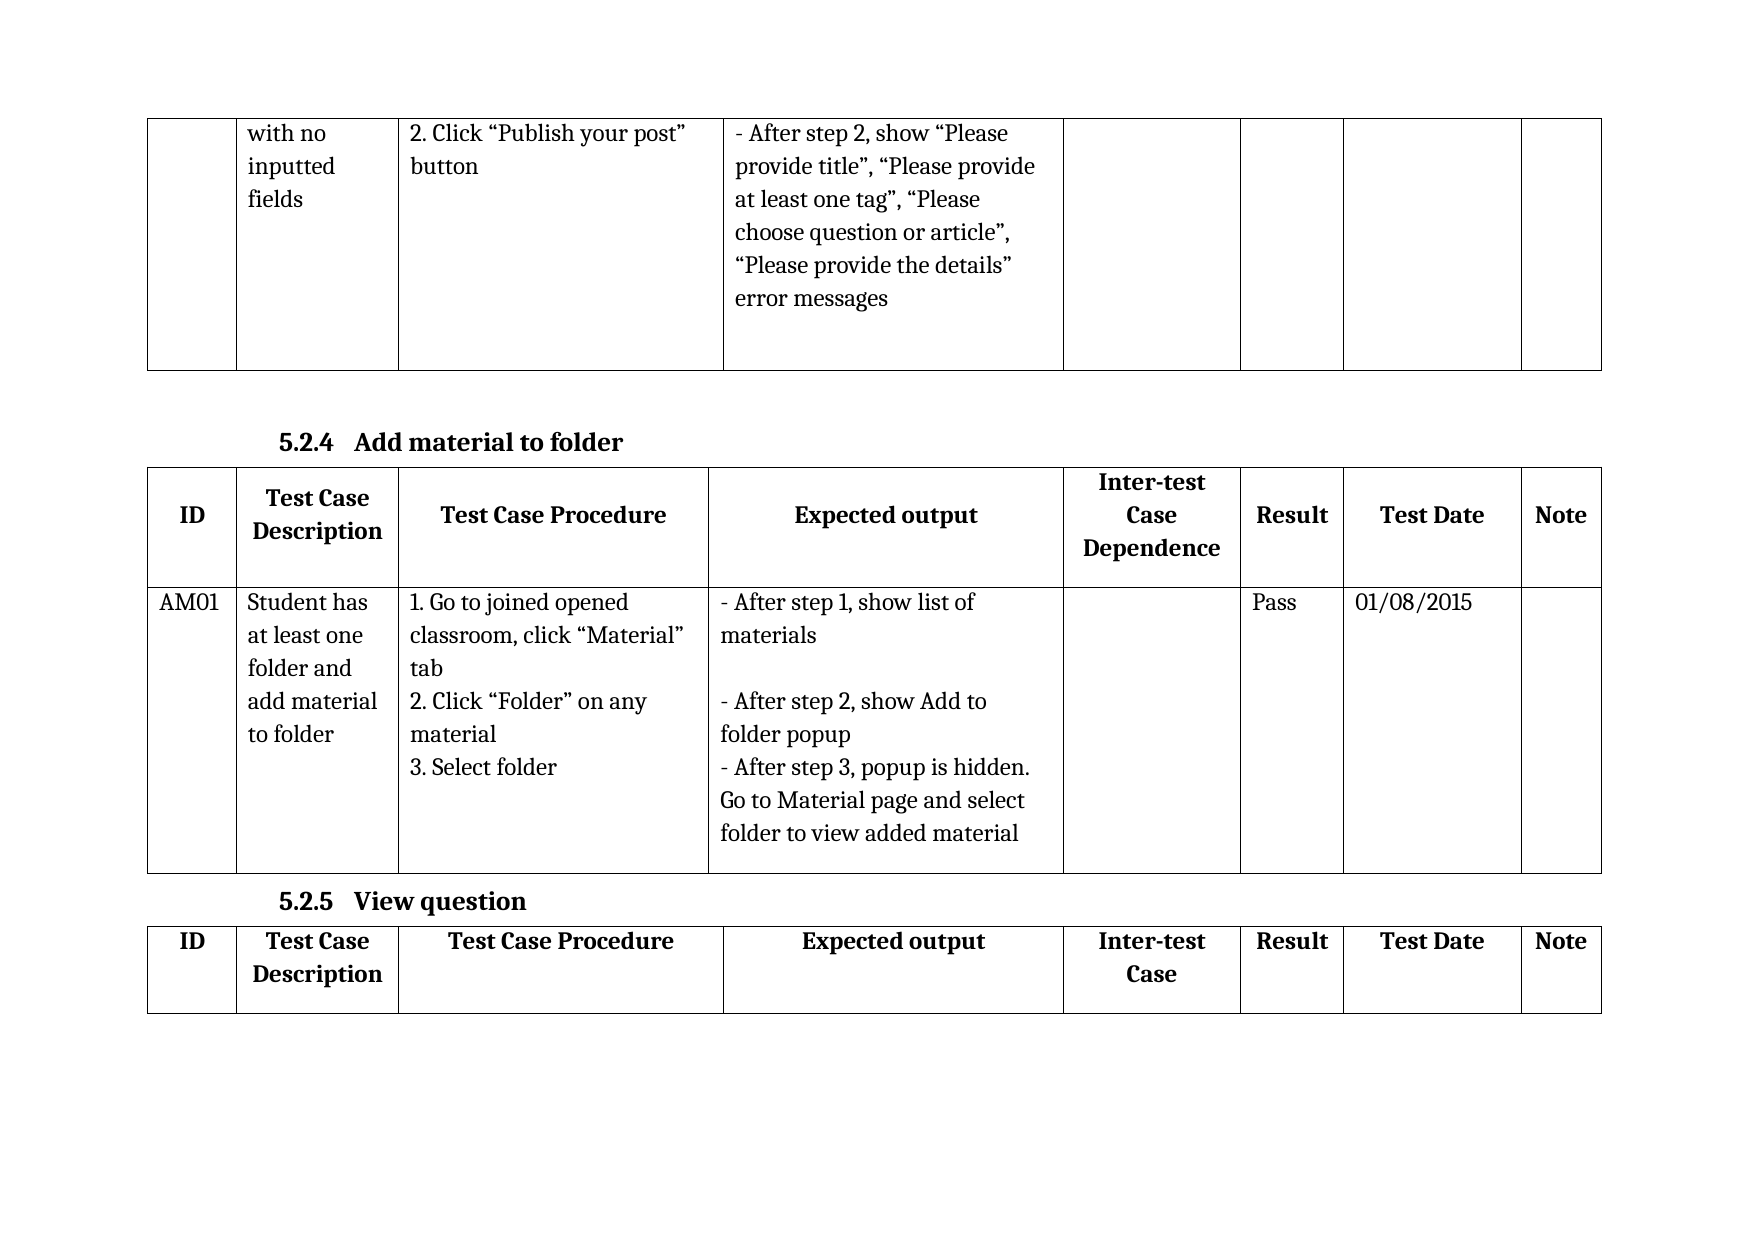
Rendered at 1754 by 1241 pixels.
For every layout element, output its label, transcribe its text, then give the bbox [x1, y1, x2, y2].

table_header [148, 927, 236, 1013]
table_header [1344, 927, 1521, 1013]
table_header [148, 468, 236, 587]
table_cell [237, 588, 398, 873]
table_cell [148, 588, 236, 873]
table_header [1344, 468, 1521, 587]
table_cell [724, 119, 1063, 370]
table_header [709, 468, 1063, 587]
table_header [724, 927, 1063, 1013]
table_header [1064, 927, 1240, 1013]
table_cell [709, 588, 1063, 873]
subtitle Add material to folder [279, 427, 1606, 458]
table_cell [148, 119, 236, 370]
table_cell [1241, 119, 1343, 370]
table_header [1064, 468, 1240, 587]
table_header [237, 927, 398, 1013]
subtitle View question [279, 886, 1606, 917]
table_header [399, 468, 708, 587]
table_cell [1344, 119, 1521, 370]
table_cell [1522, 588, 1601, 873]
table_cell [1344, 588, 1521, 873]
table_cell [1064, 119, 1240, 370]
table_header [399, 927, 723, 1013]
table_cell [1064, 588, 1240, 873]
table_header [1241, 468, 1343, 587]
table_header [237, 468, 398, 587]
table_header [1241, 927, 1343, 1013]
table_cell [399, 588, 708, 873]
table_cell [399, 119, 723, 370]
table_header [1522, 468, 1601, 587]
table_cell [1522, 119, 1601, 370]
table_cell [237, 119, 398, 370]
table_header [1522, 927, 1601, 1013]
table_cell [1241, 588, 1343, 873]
